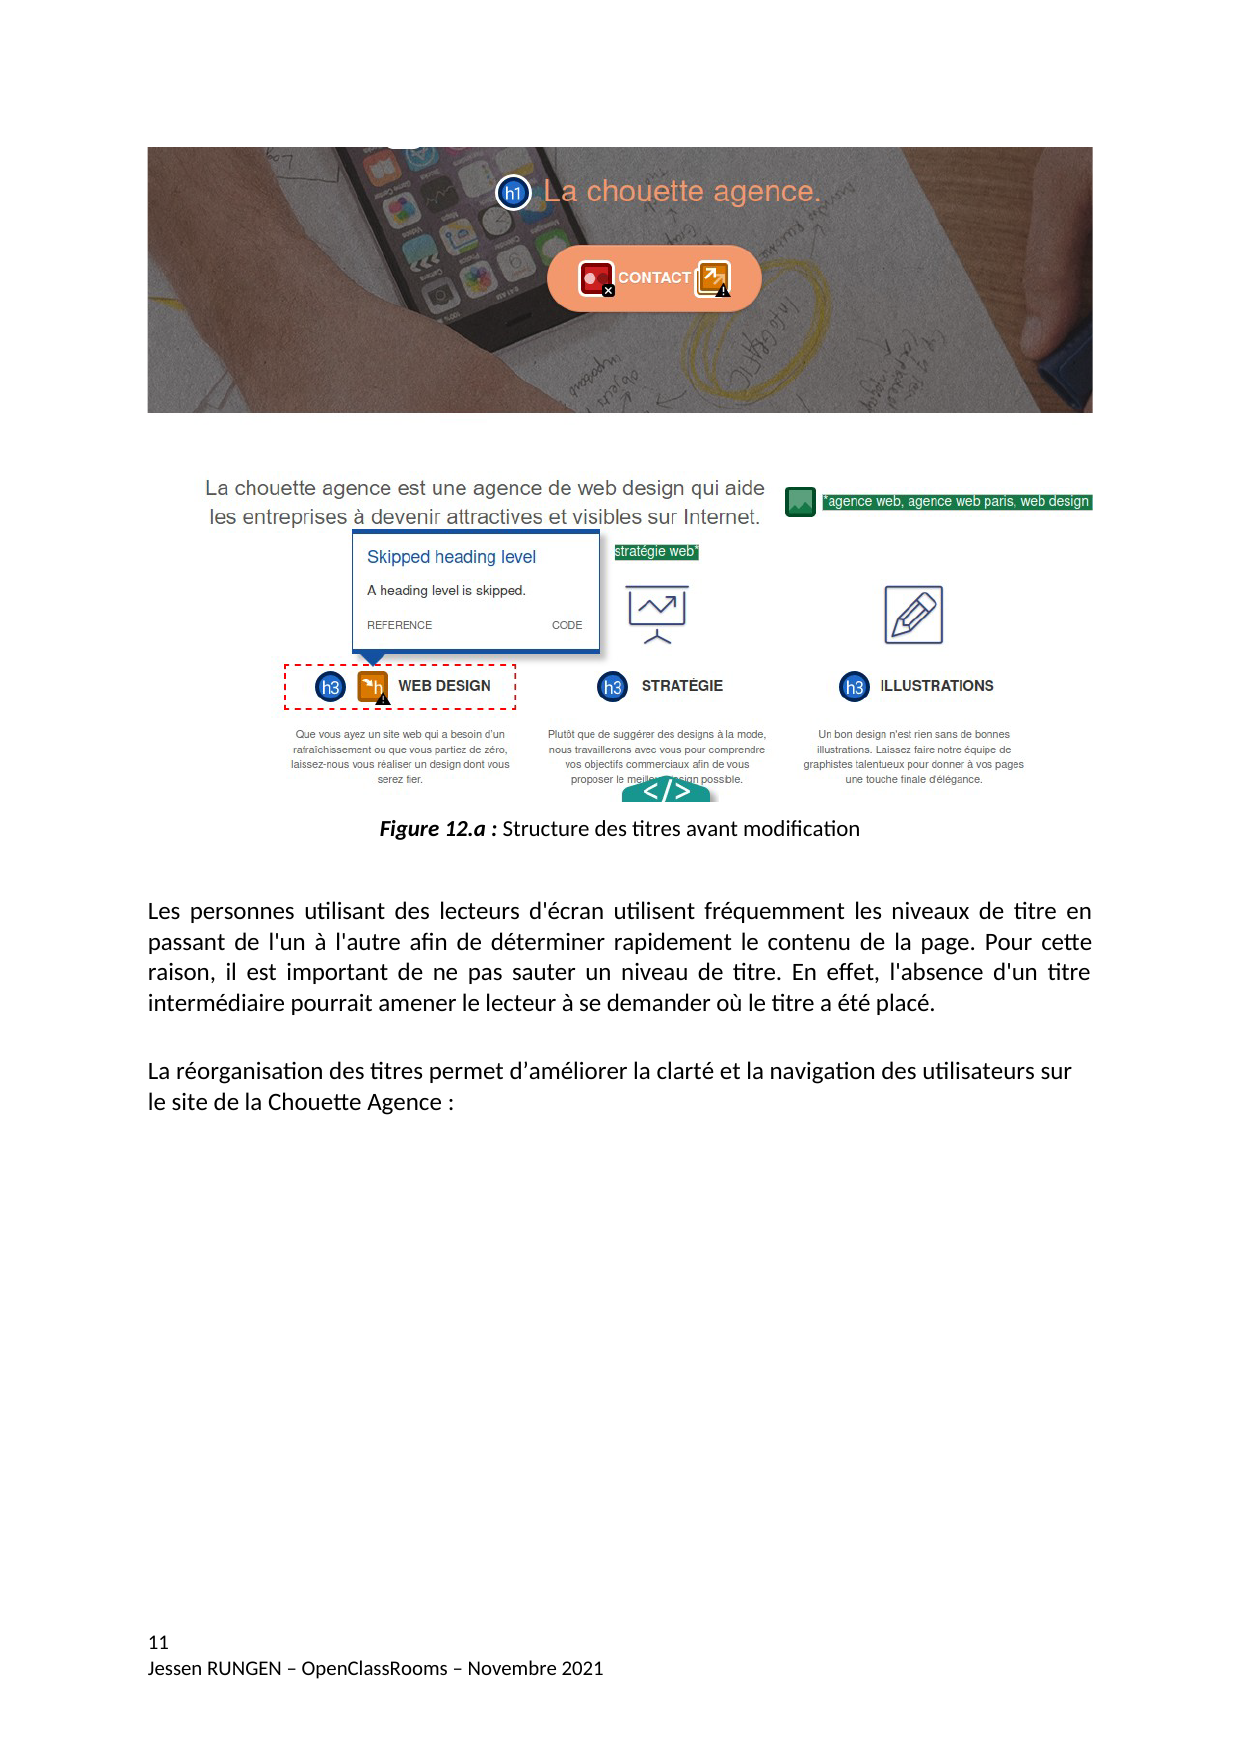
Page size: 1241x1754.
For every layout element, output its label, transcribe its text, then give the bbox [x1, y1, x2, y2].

picture [147, 147, 1093, 802]
text Figure 12.a : Structure des titres avant modification [148, 814, 1093, 842]
text Les personnes utilisant des lecteurs d'écran utilisent fréquemment les niveaux de titre en passant de l'un à l'autre afin de déterminer rapidement le contenu de la page. Pour cette raison, il est important de ne pas sauter un niveau de titre. En effet, l'absence d'un titre intermédiaire pourrait amener le lecteur à se demander où le titre a été placé. [148, 896, 1093, 1018]
text La réorganisation des titres permet d’améliorer la clarté et la navigation des utilisateurs sur le site de la Chouette Agence : [148, 1055, 1093, 1116]
